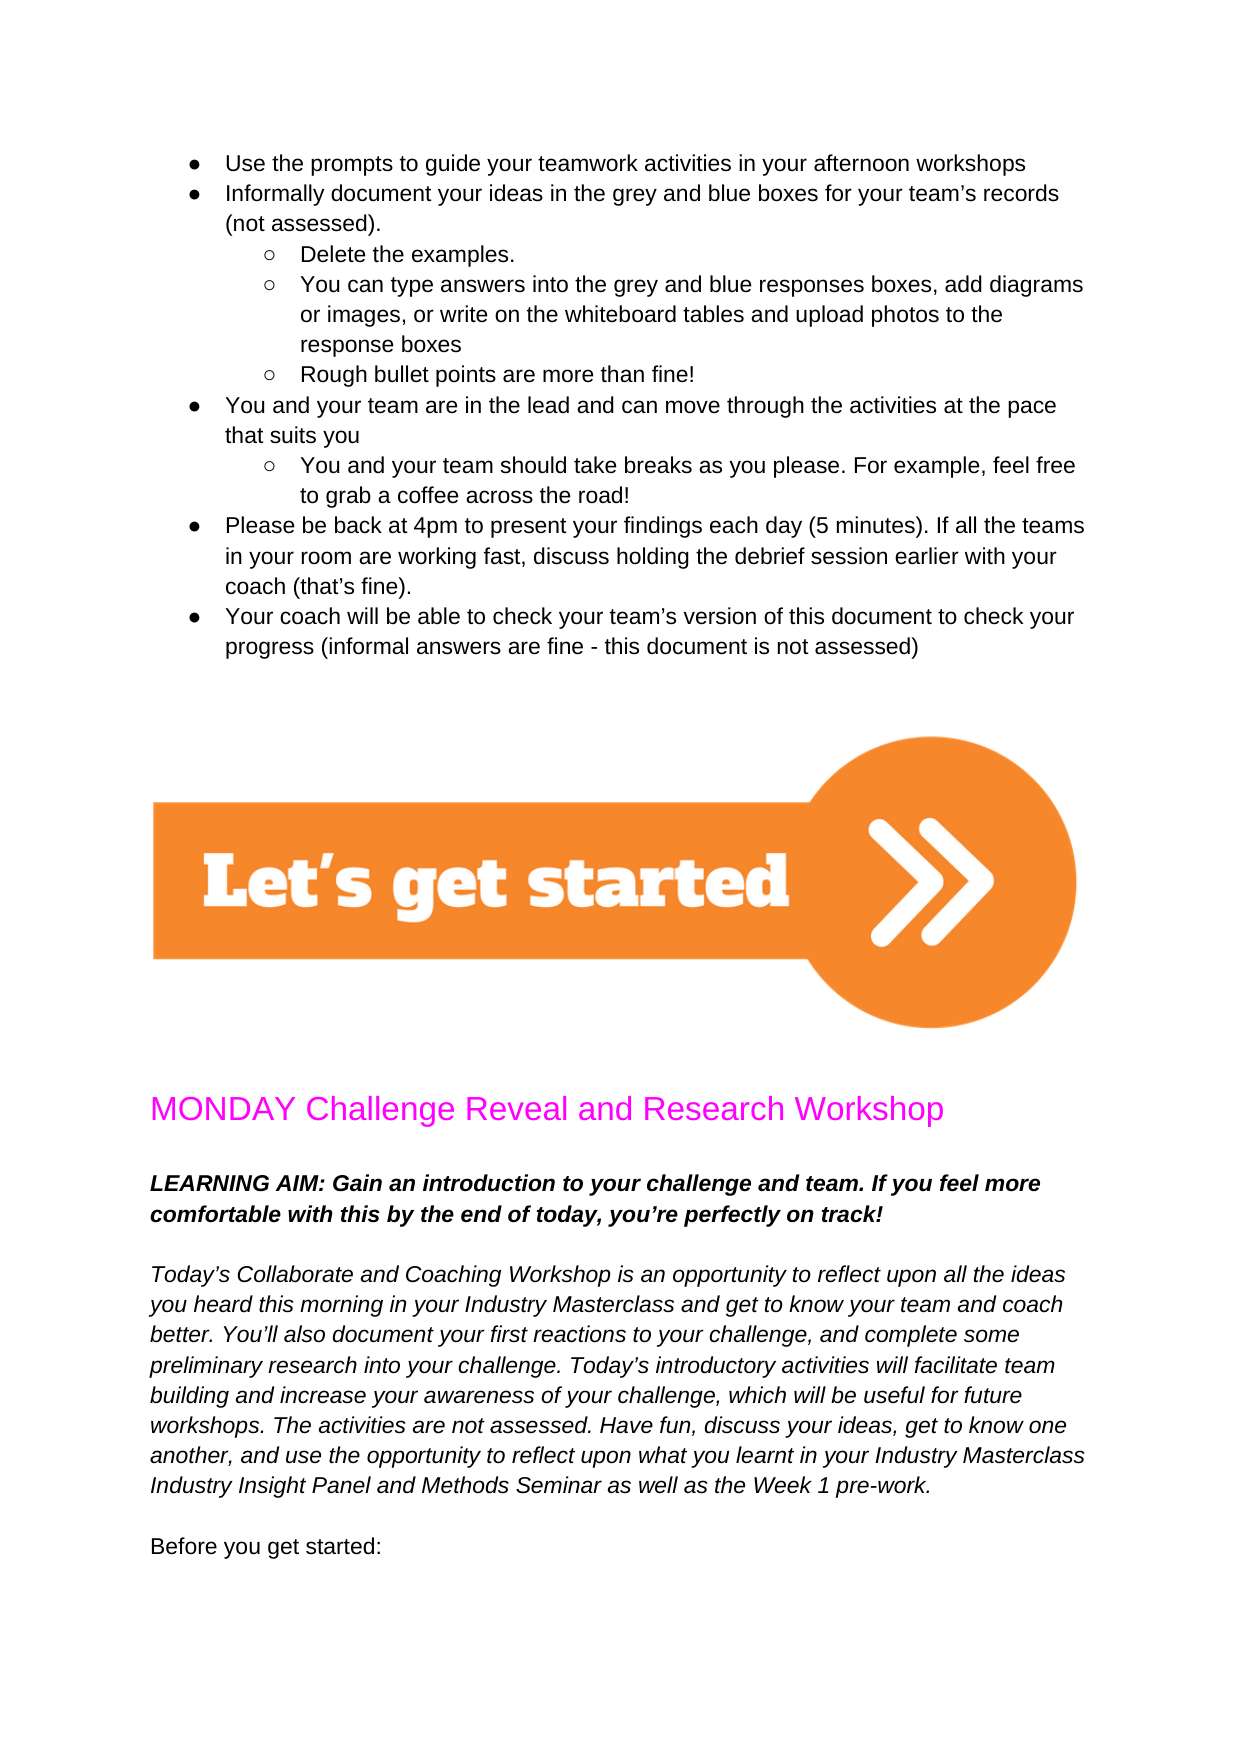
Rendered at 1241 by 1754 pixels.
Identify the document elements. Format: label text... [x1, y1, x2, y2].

list Rough bullet points are more than fine! [262, 361, 1090, 388]
list Delete the examples. [262, 241, 1090, 267]
list Please be back at 4pm to present your findings each day (5 minutes). If all the teams in your room are working fast, discuss holding the debrief session earlier with your coach (that’s fine). [187, 512, 1090, 599]
list You and your team should take breaks as you please. For example, feel free to grab a coffee across the road! [262, 452, 1090, 509]
list Informally document your ideas in the grey and blue boxes for your team’s records (not assessed). [187, 180, 1090, 237]
list You can type answers into the grey and blue responses boxes, add diagrams or images, or write on the whiteboard tables and upload photos to the response boxes [262, 271, 1090, 358]
picture [150, 693, 1091, 1048]
text Today’s Collaborate and Coaching Workshop is an opportunity to reflect upon all the ideas you heard this morning in your Industry Masterclass and get to know your team and coach better. You’ll also document your first reactions to your challenge, and complete some preliminary research into your challenge. Today’s introductory activities will facilitate team building and increase your awareness of your challenge, which will be useful for future workshops. The activities are not assessed. Have fun, discuss your ideas, get to know one another, and use the opportunity to reflect upon what you learnt in your Industry Masterclass Industry Insight Panel and Methods Seminar as well as the Week 1 pre-work. [150, 1261, 1090, 1499]
subtitle MONDAY Challenge Reveal and Research Workshop [150, 1089, 1090, 1128]
text Before you get started: [150, 1533, 1090, 1559]
list Your coach will be able to check your team’s version of this document to check your progress (informal answers are fine - this document is not assessed) [187, 603, 1090, 660]
list Use the prompts to guide your teamwork activities in your afternoon workshops [187, 150, 1090, 176]
text LEARNING AIM: Gain an introduction to your challenge and team. If you feel more comfortable with this by the end of today, you’re perfectly on track! [150, 1170, 1090, 1227]
list You and your team are in the lead and can move through the activities at the pace that suits you [187, 392, 1090, 448]
